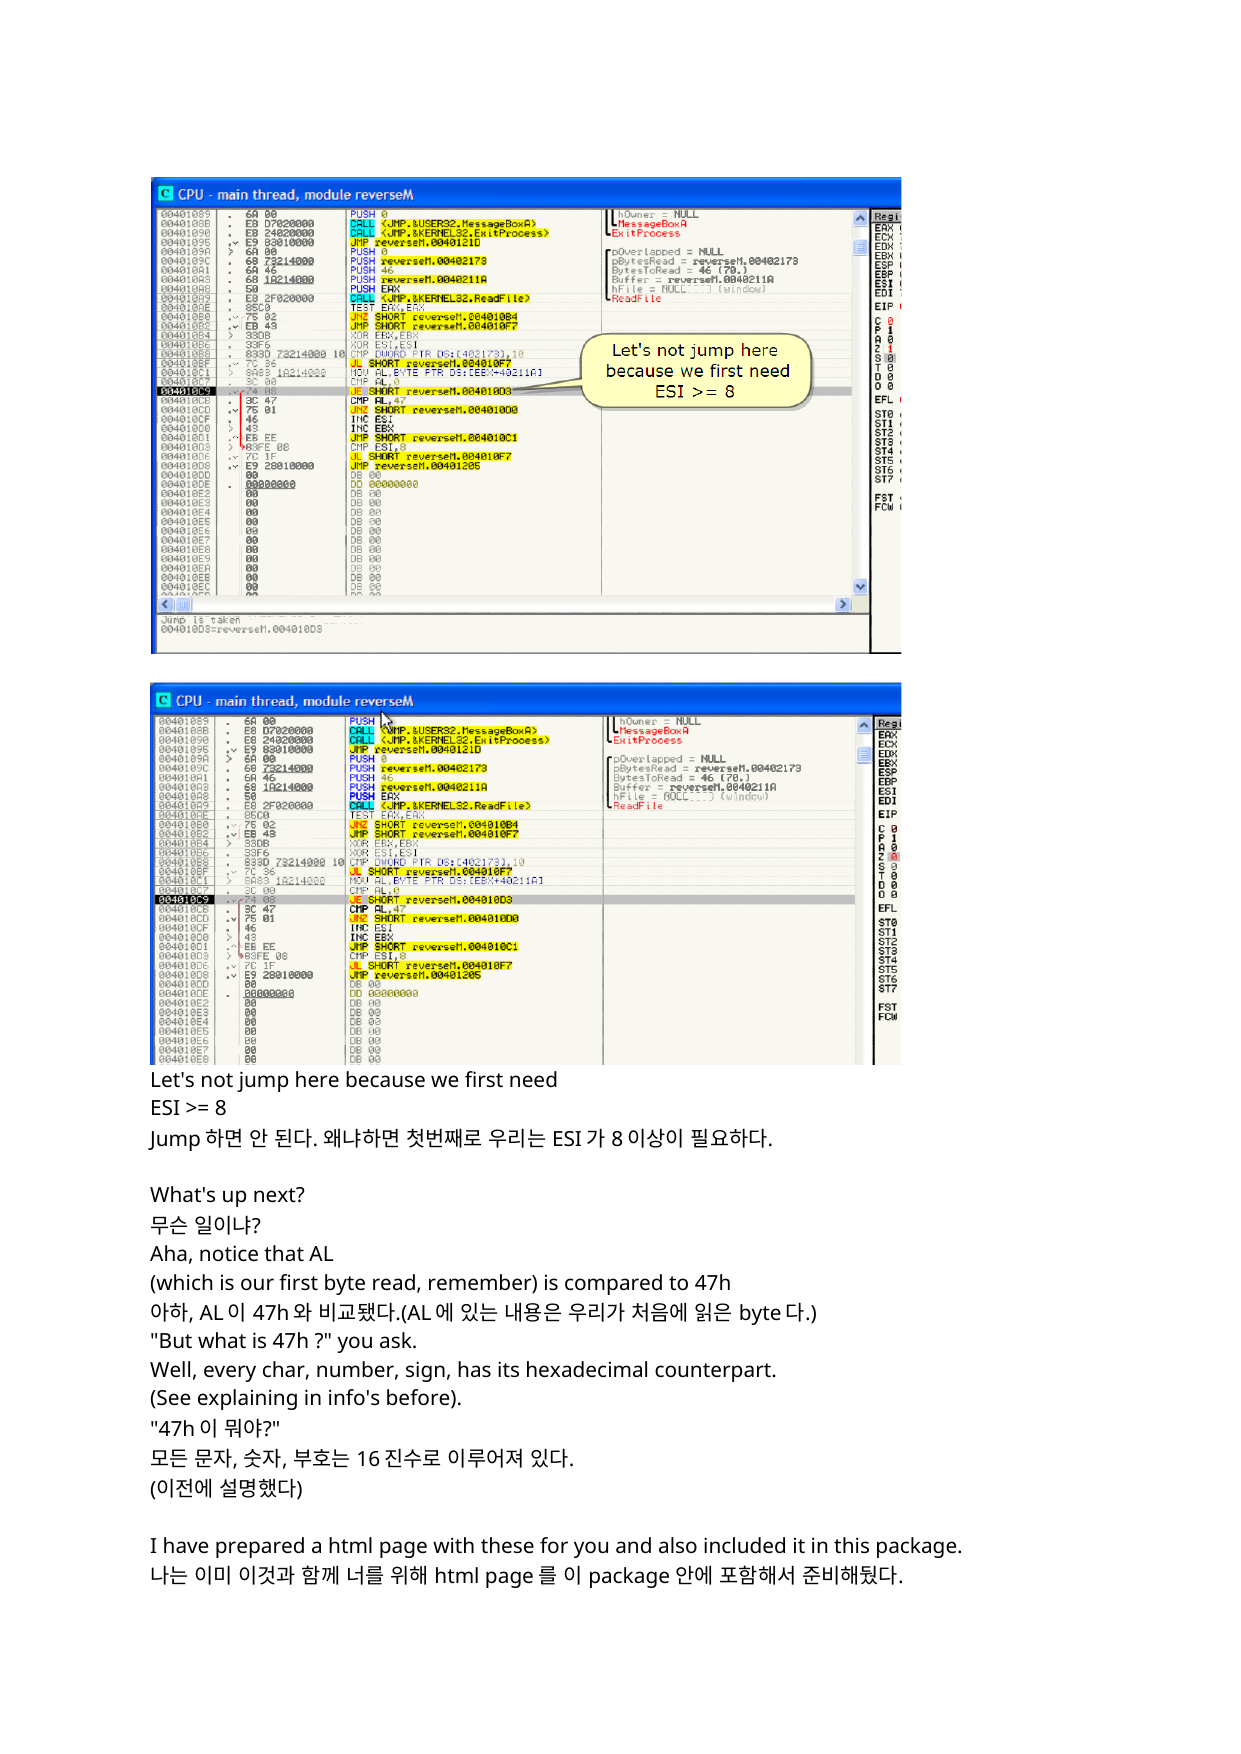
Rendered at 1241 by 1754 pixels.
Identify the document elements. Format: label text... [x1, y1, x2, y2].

text 무슨 일이냐? [150, 1209, 1090, 1239]
text "47h이 뭐야?" [150, 1412, 1090, 1442]
text (See explaining in info's before). [150, 1383, 1090, 1412]
picture [150, 177, 902, 654]
text Aha, notice that AL [150, 1239, 1090, 1268]
text What's up next? [150, 1181, 1090, 1209]
picture [150, 682, 902, 1065]
text Let's not jump here because we first need [150, 1065, 1090, 1093]
text ESI >= 8 [150, 1093, 1090, 1122]
text 나는 이미 이것과 함께 너를 위해 html page를 이 package 안에 포함해서 준비해뒀다. [150, 1560, 1090, 1590]
text "But what is 47h ?" you ask. [150, 1327, 1090, 1355]
text (이전에 설명했다) [150, 1472, 1090, 1503]
text (which is our first byte read, remember) is compared to 47h [150, 1268, 1090, 1296]
text 모든 문자, 숫자, 부호는 16진수로 이루어져 있다. [150, 1442, 1090, 1472]
text Jump하면 안 된다. 왜냐하면 첫번째로 우리는 ESI가 8이상이 필요하다. [150, 1122, 1090, 1152]
text I have prepared a html page with these for you and also included it in this package. [150, 1531, 1090, 1560]
text 아하, AL이 47h와 비교됐다.(AL에 있는 내용은 우리가 처음에 읽은 byte다.) [150, 1296, 1090, 1327]
text Well, every char, number, sign, has its hexadecimal counterpart. [150, 1355, 1090, 1383]
